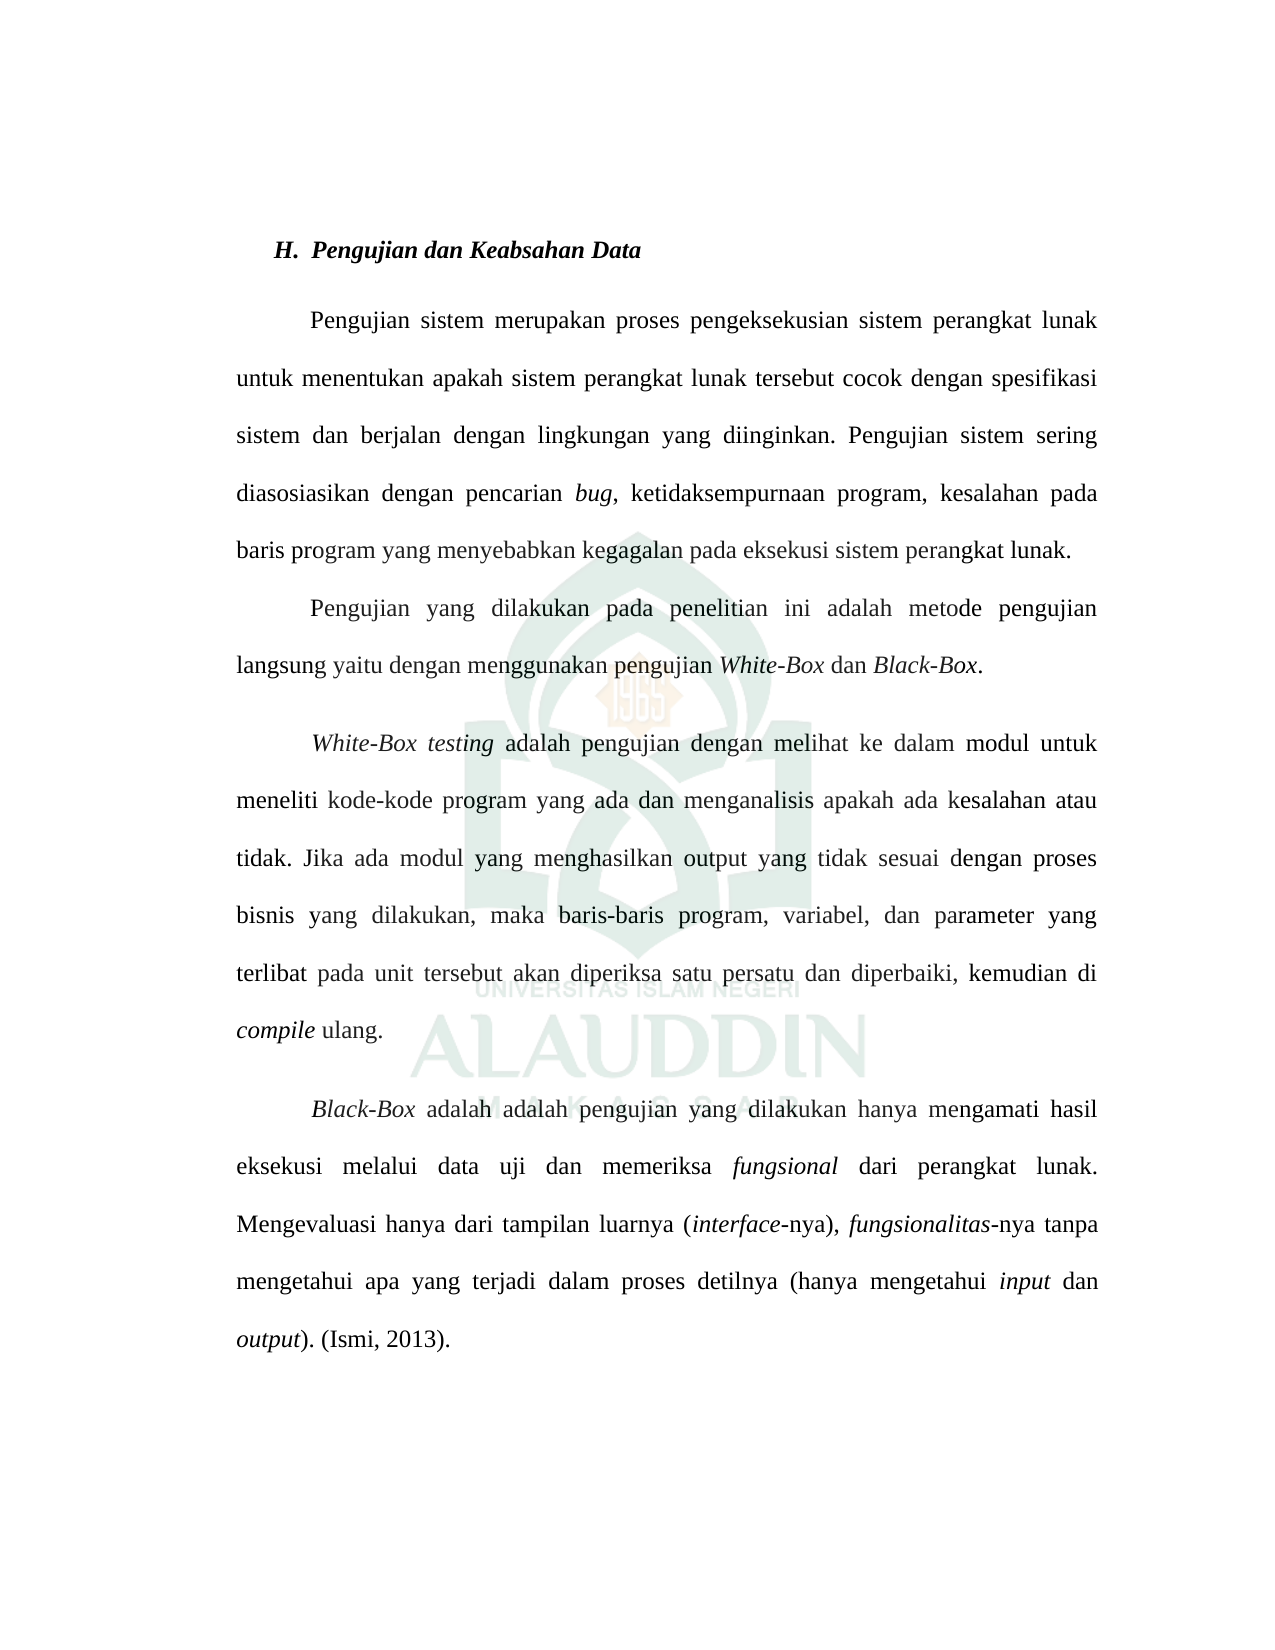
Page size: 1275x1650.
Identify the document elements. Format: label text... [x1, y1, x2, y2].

text Pengujian yang dilakukan pada penelitian ini adalah metode pengujian langsung yaitu dengan menggunakan pengujian White-Box dan Black-Box. [958, 593, 1097, 679]
picture [317, 504, 958, 1145]
text White-Box testing adalah pengujian dengan melihat ke dalam modul untuk meneliti kode-kode program yang ada dan menganalisis apakah ada kesalahan atau tidak. Jika ada modul yang menghasilkan output yang tidak sesuai dengan proses bisnis yang dilakukan, maka baris-baris program, variabel, dan parameter yang terlibat pada unit tersebut akan diperiksa satu persatu dan diperbaiki, kemudian di compile ulang. [958, 728, 1098, 1044]
list Pengujian dan Keabsahan Data [274, 236, 1135, 264]
text Black-Box adalah adalah pengujian yang dilakukan hanya mengamati hasil eksekusi melalui data uji dan memeriksa fungsional dari perangkat lunak. Mengevaluasi hanya dari tampilan luarnya (interface-nya), fungsionalitas-nya tanpa mengetahui apa yang terjadi dalam proses detilnya (hanya mengetahui input dan output). (Ismi, 2013). [236, 1094, 1098, 1352]
text Pengujian sistem merupakan proses pengeksekusian sistem perangkat lunak untuk menentukan apakah sistem perangkat lunak tersebut cocok dengan spesifikasi sistem dan berjalan dengan lingkungan yang diinginkan. Pengujian sistem sering diasosiasikan dengan pencarian bug, ketidaksempurnaan program, kesalahan pada baris program yang menyebabkan kegagalan pada eksekusi sistem perangkat lunak. [236, 305, 1098, 564]
text White-Box testing adalah pengujian dengan melihat ke dalam modul untuk meneliti kode-kode program yang ada dan menganalisis apakah ada kesalahan atau tidak. Jika ada modul yang menghasilkan output yang tidak sesuai dengan proses bisnis yang dilakukan, maka baris-baris program, variabel, dan parameter yang terlibat pada unit tersebut akan diperiksa satu persatu dan diperbaiki, kemudian di compile ulang. [236, 728, 317, 1044]
